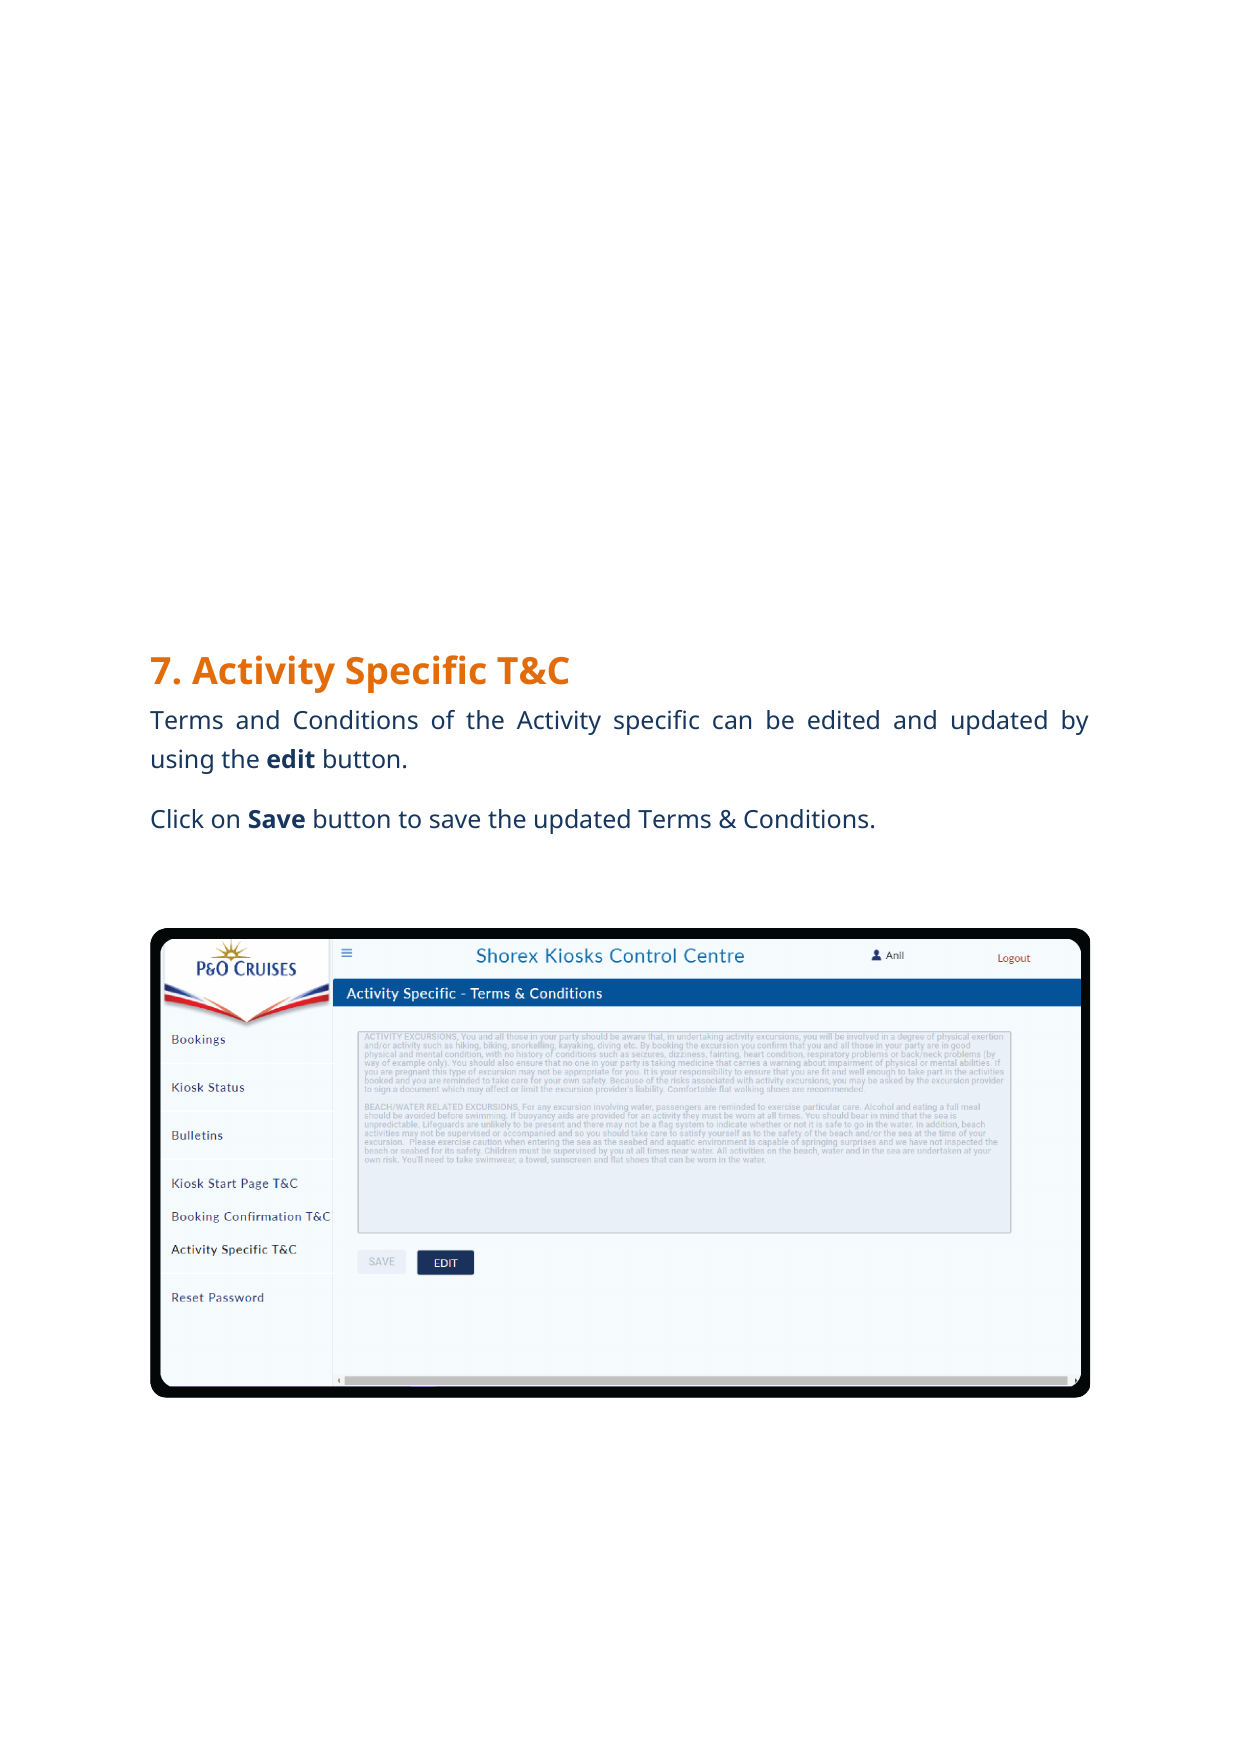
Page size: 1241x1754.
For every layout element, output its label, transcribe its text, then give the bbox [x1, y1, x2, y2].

subtitle 7. Activity Specific T&C [150, 644, 1090, 695]
text Click on Save button to save the updated Terms & Conditions. [150, 802, 1090, 836]
text Terms and Conditions of the Activity specific can be edited and updated by using the edit button. [150, 703, 1090, 776]
picture [150, 928, 1091, 1398]
